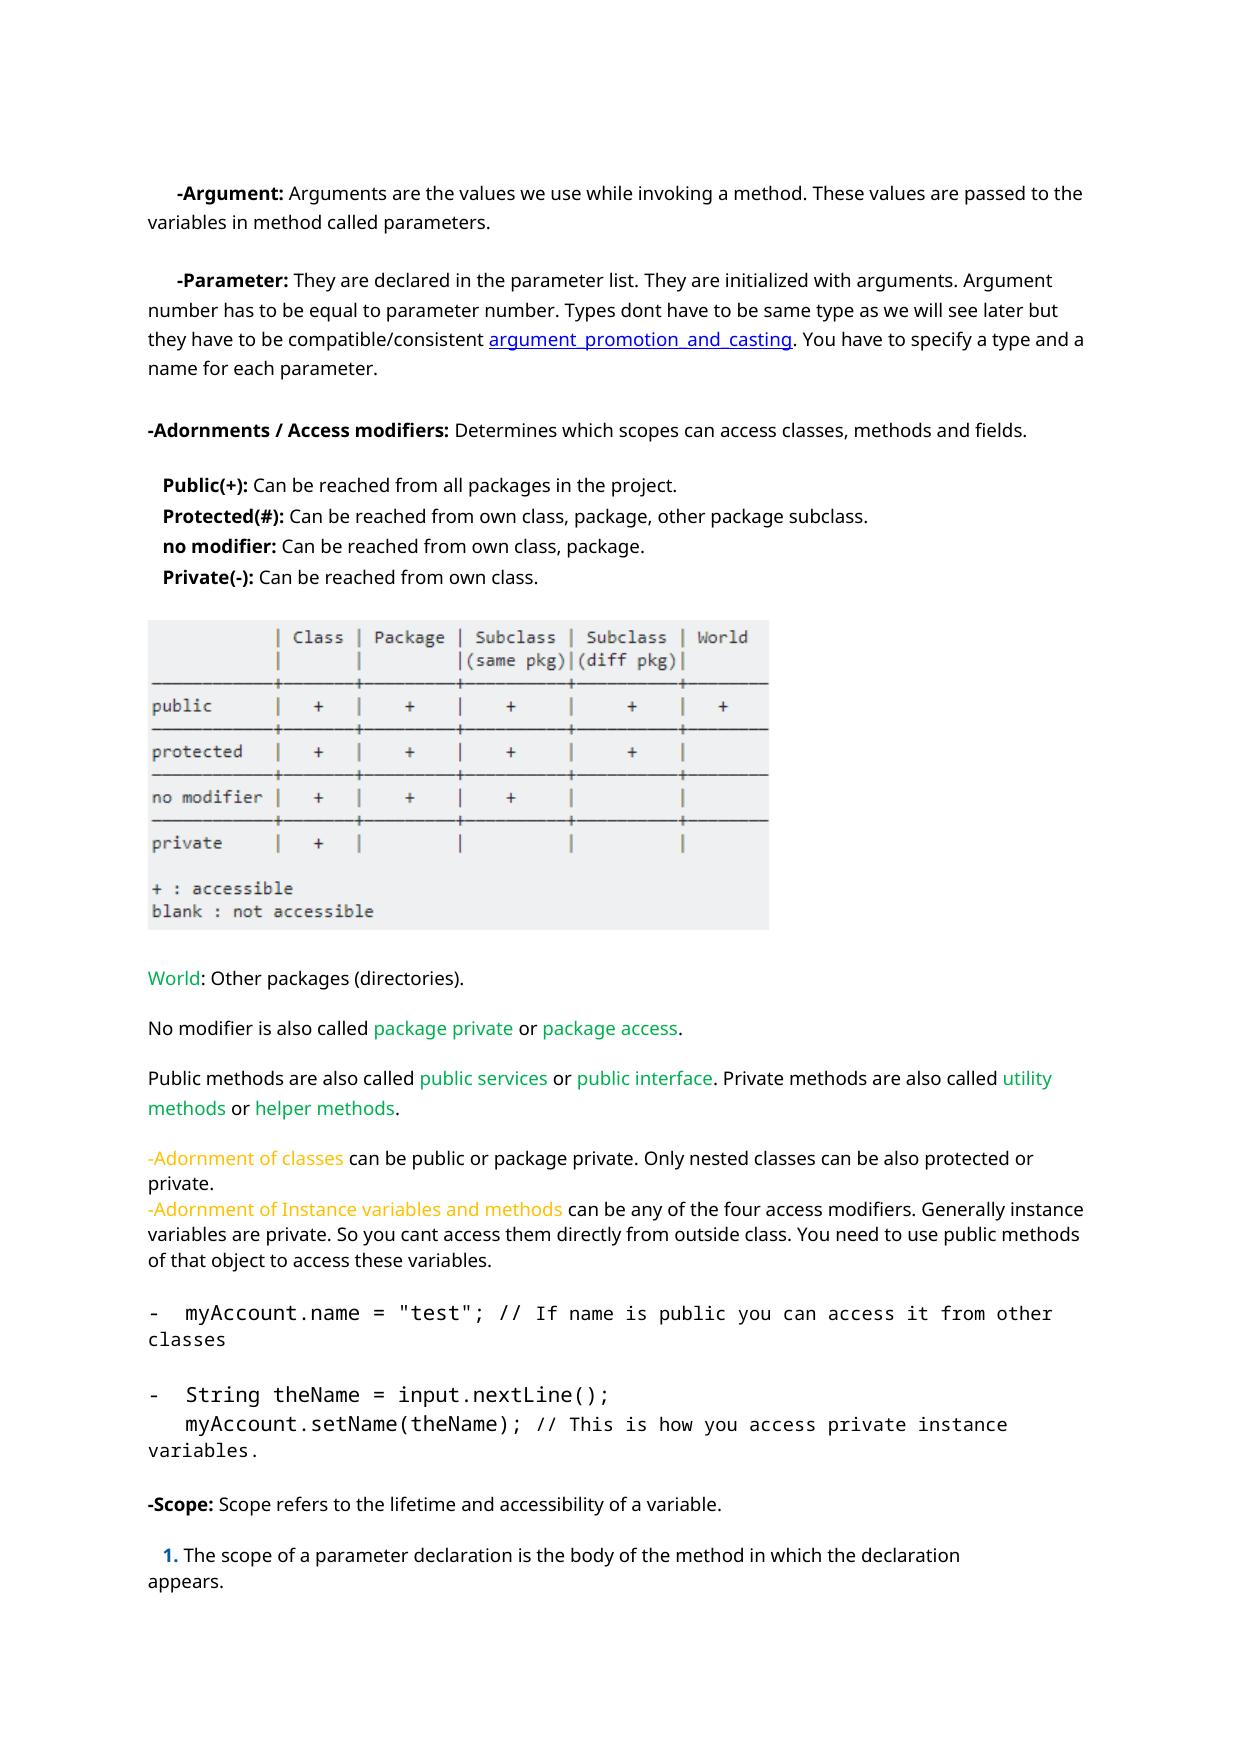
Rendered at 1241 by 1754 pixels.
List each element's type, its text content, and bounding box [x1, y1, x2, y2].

text appears. [148, 1568, 1093, 1593]
text Protected(#): Can be reached from own class, package, other package subclass. [148, 498, 1093, 528]
text Private(-): Can be reached from own class. [148, 559, 1093, 589]
text Public(+): Can be reached from all packages in the project. [148, 467, 1093, 498]
text no modifier: Can be reached from own class, package. [148, 528, 1093, 559]
text No modifier is also called package private or package access. [148, 1016, 1093, 1041]
text Public methods are also called public services or public interface. Private methods are also called utility methods or helper methods. [148, 1066, 1093, 1121]
text -Adornment of classes can be public or package private. Only nested classes can be also protected or private. -Adornment of Instance variables and methods can be any of the four access modifiers. Generally instance variables are private. So you cant access them directly from outside class. You need to use public methods of that object to access these variables. - myAccount.name = "test"; // If name is public you can access it from other classes - String theName = input.nextLine(); myAccount.setName(theName); // This is how you access private instance variables. -Scope: Scope refers to the lifetime and accessibility of a variable. [148, 1145, 1093, 1517]
picture [147, 620, 770, 933]
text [148, 148, 1093, 443]
text 1. The scope of a parameter declaration is the body of the method in which the declaration [148, 1517, 1093, 1568]
